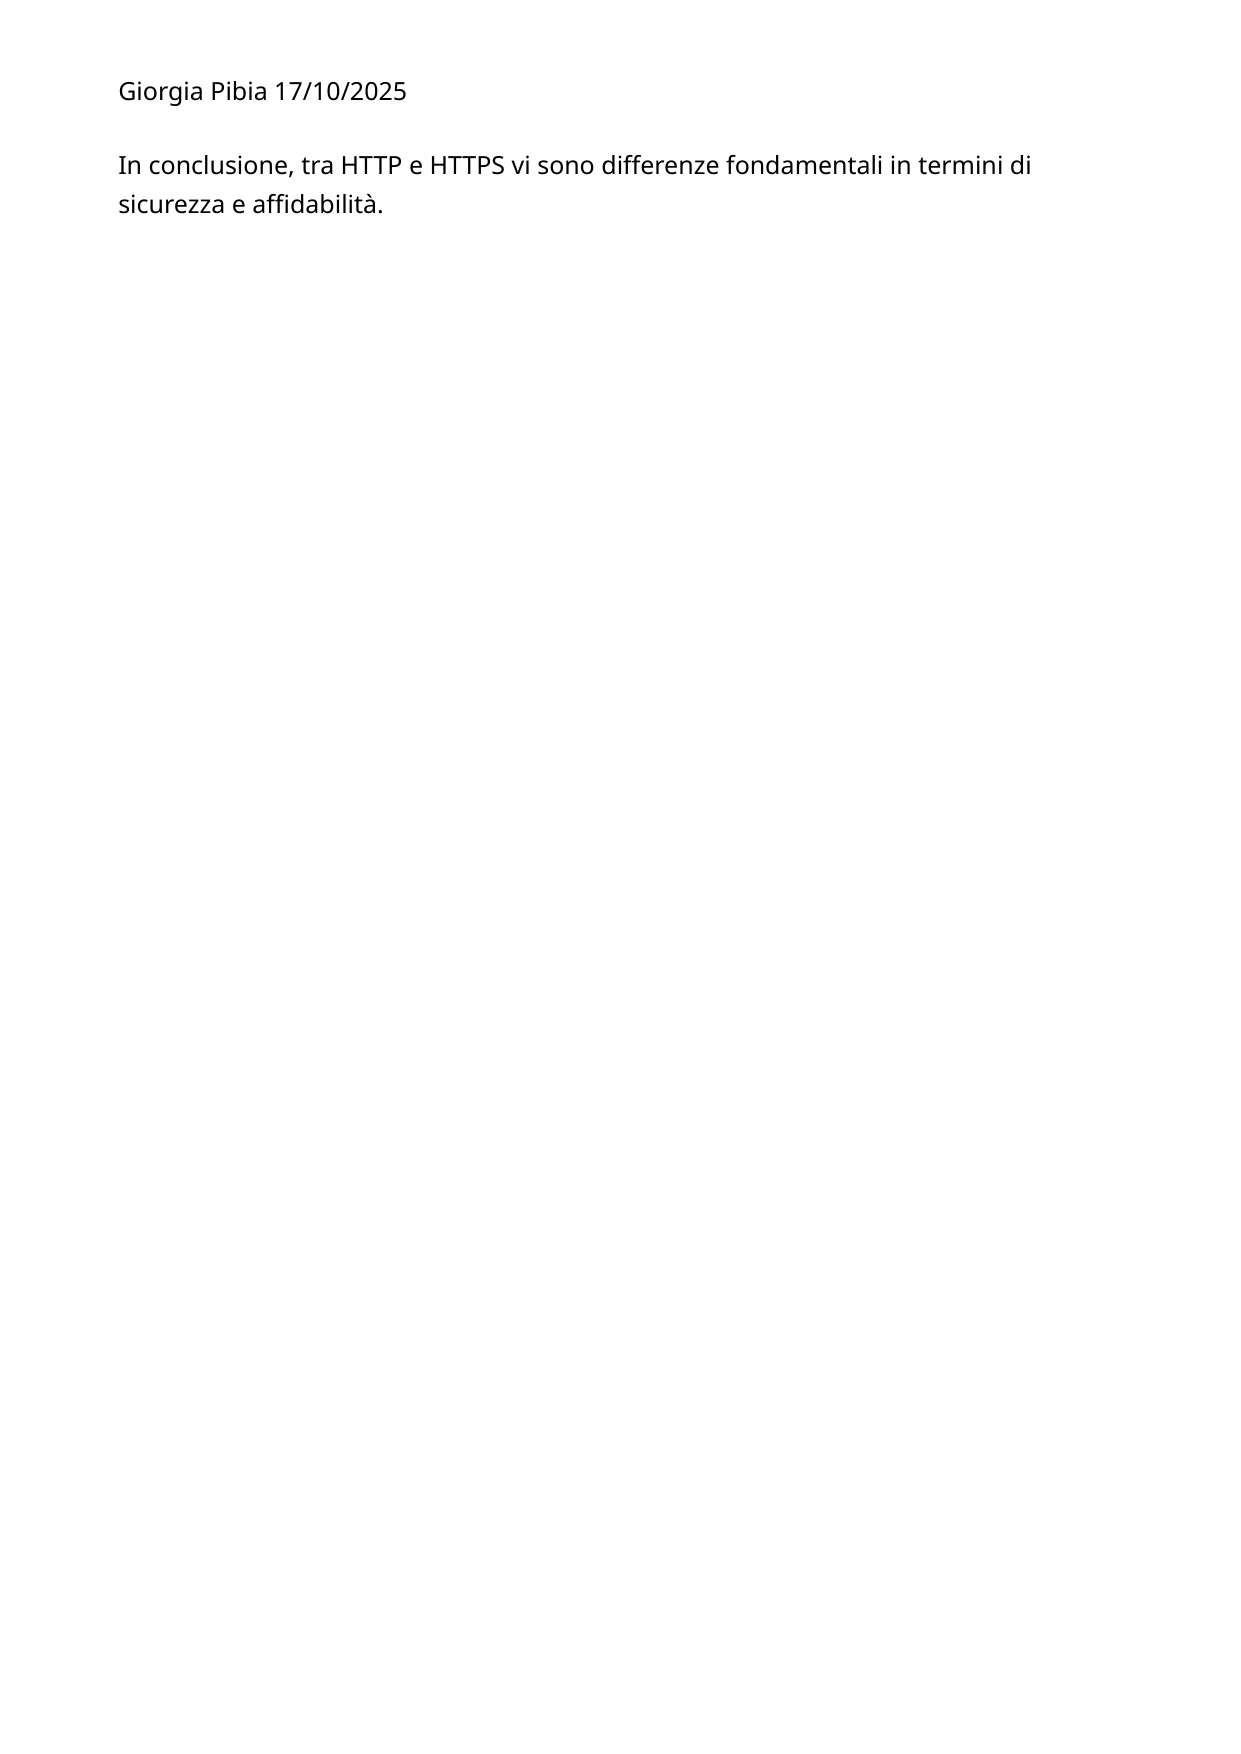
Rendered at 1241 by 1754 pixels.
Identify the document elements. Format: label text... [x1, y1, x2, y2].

text In conclusione, tra HTTP e HTTPS vi sono differenze fondamentali in termini di sicurezza e affidabilità. [118, 148, 1122, 221]
